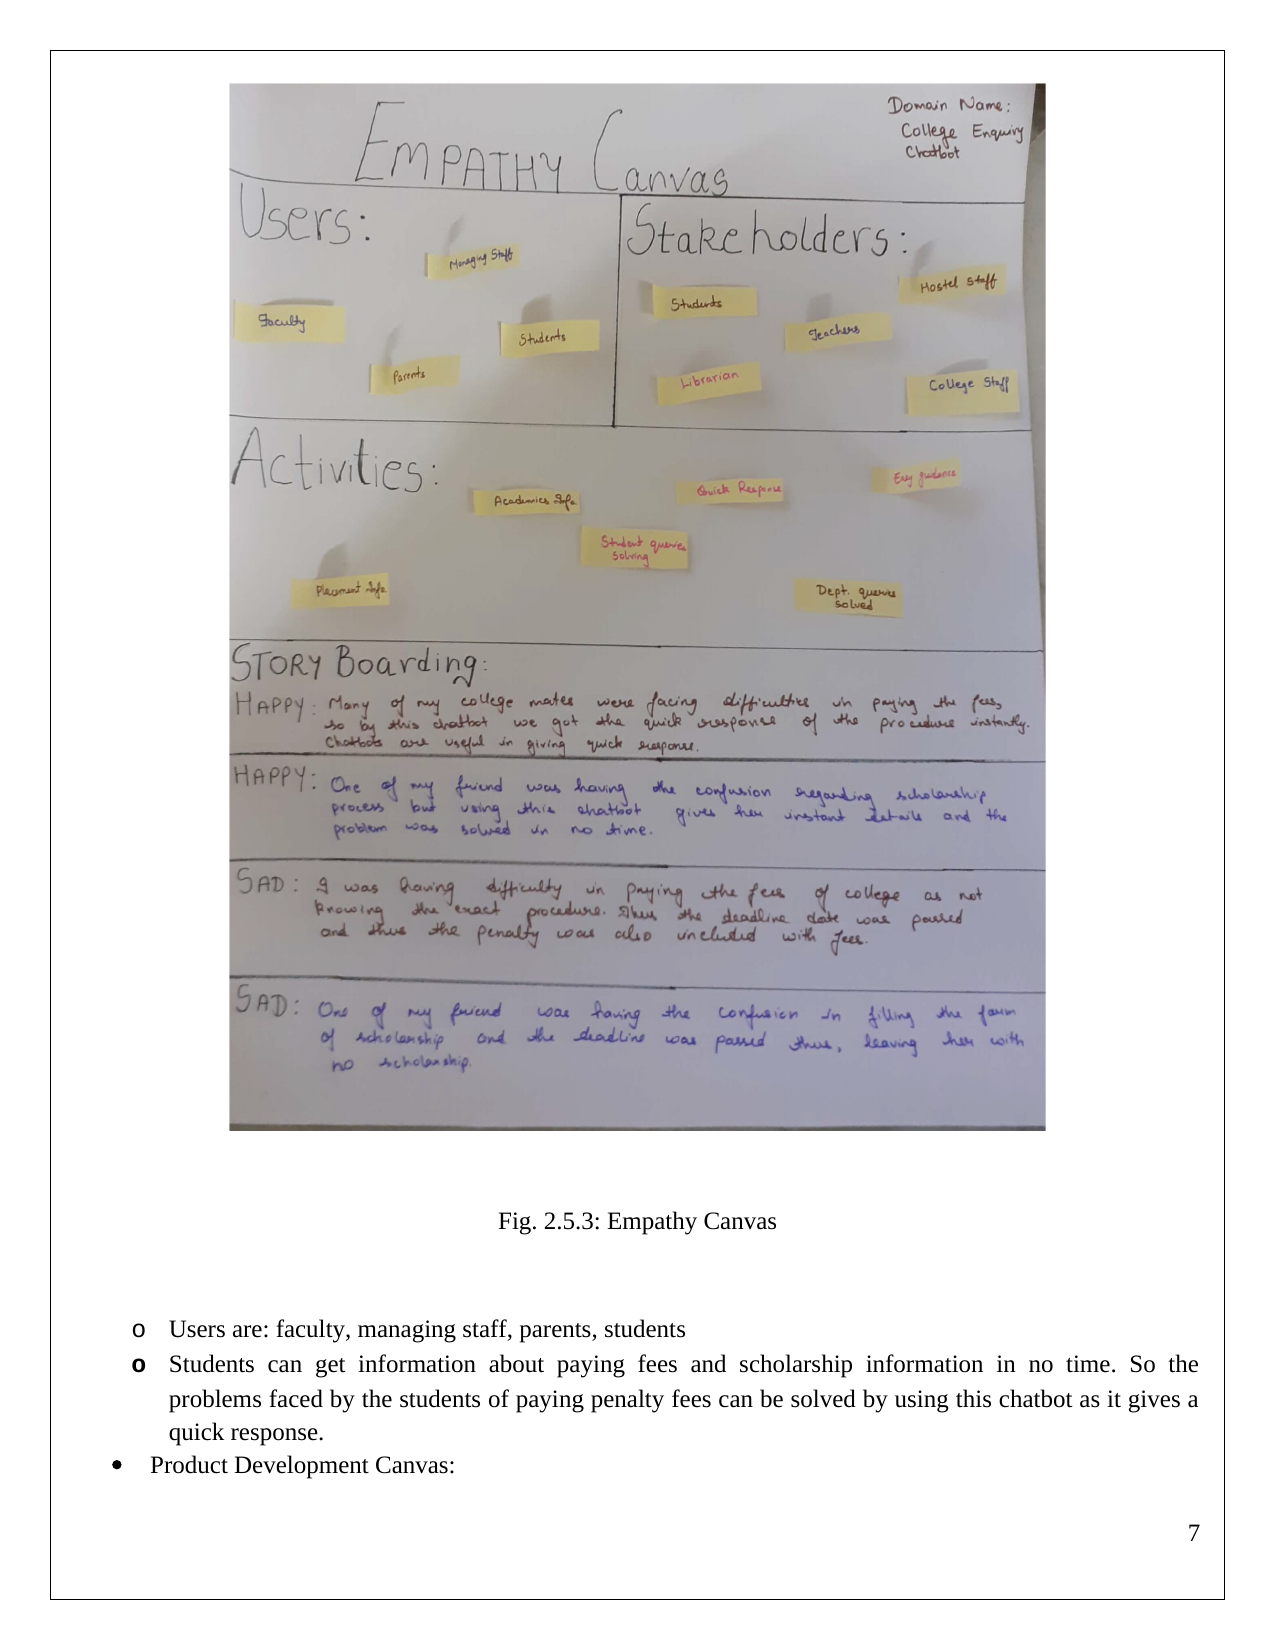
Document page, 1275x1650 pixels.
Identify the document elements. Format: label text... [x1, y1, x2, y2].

text Fig. 2.5.3: Empathy Canvas [75, 1206, 1200, 1235]
list Product Development Canvas: [112, 1450, 1200, 1479]
list Users are: faculty, managing staff, parents, students [131, 1314, 1200, 1344]
list Students can get information about paying fees and scholarship information in no time. So the problems faced by the students of paying penalty fees can be solved by using this chatbot as it gives a quick response. [131, 1349, 1200, 1446]
